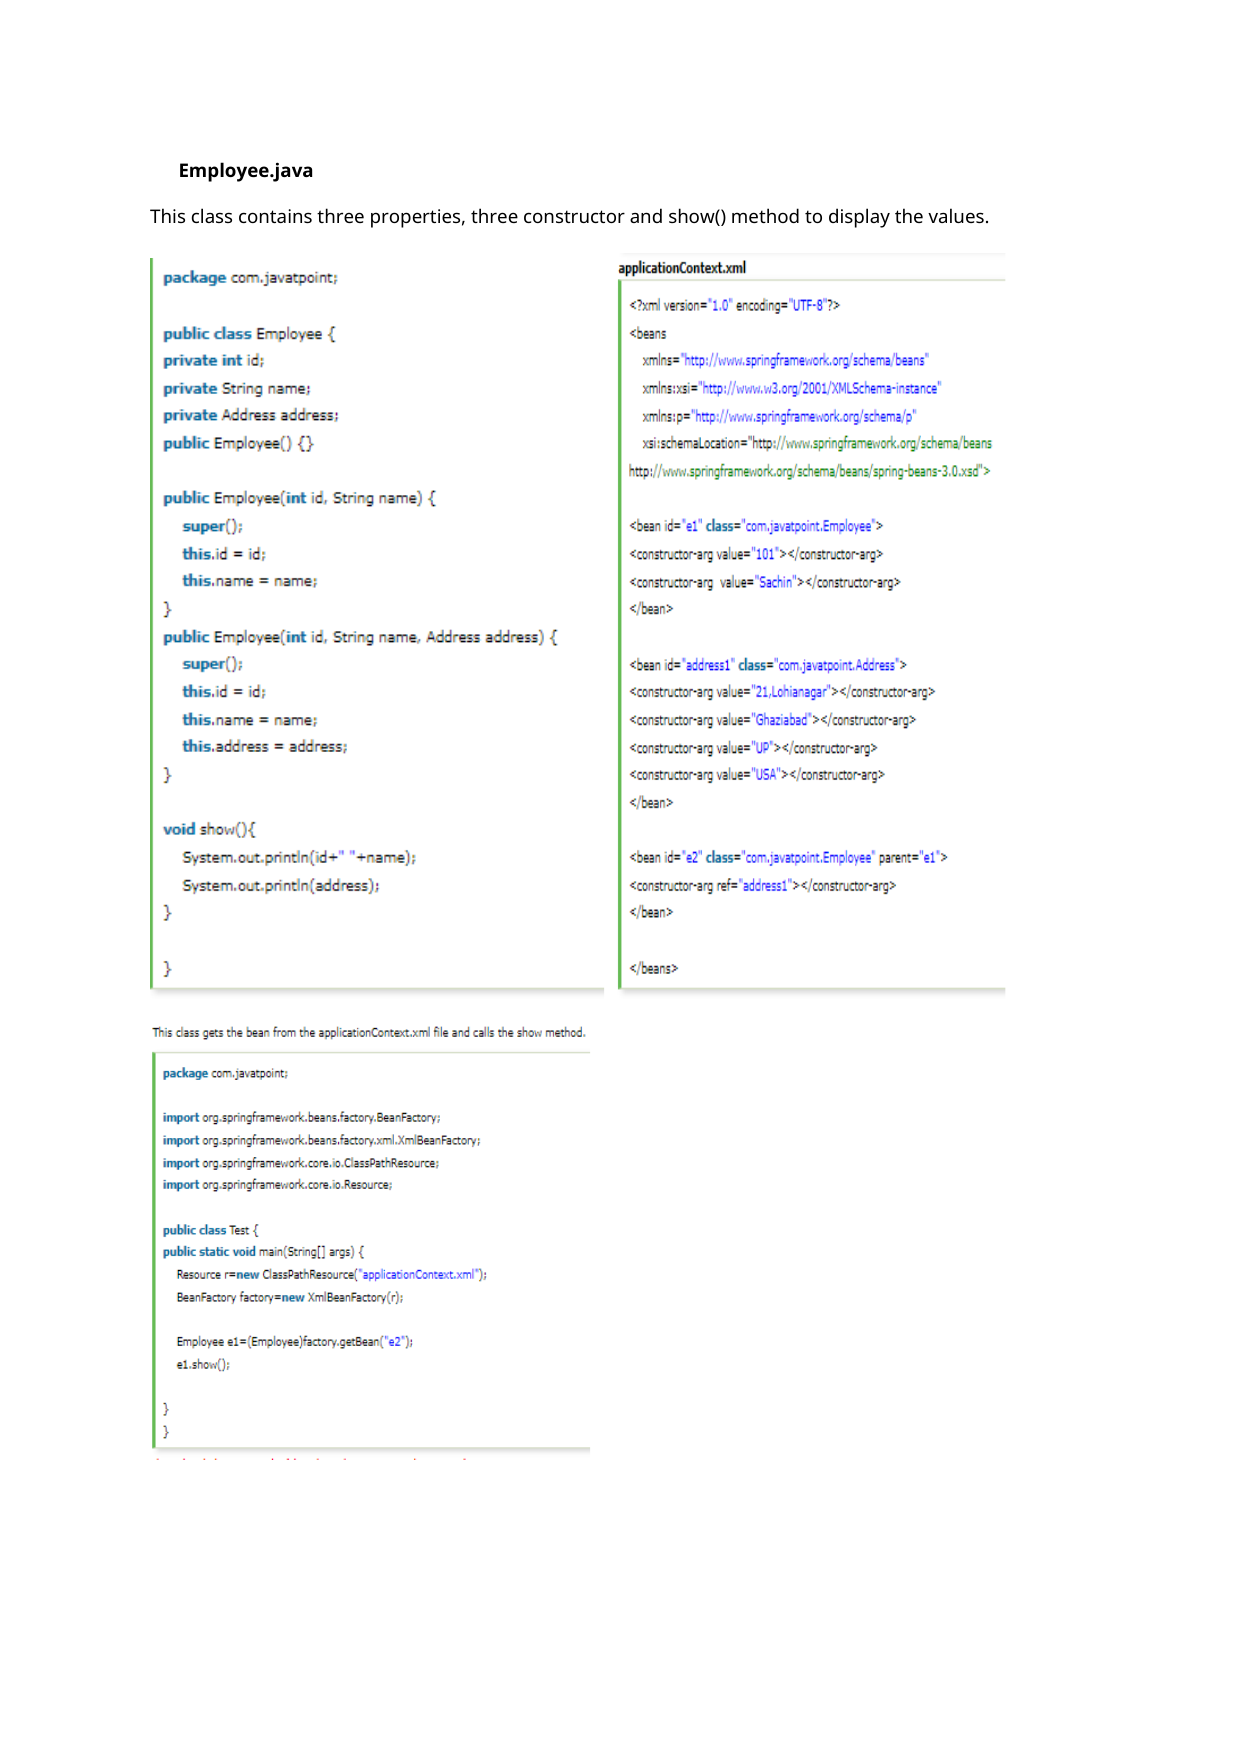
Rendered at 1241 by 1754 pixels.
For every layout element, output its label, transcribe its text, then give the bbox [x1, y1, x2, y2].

picture [609, 253, 1006, 999]
text This class contains three properties, three constructor and show() method to display the values. [150, 203, 1090, 229]
picture [150, 1023, 590, 1460]
picture [150, 258, 605, 999]
text Employee.java [178, 150, 1090, 182]
